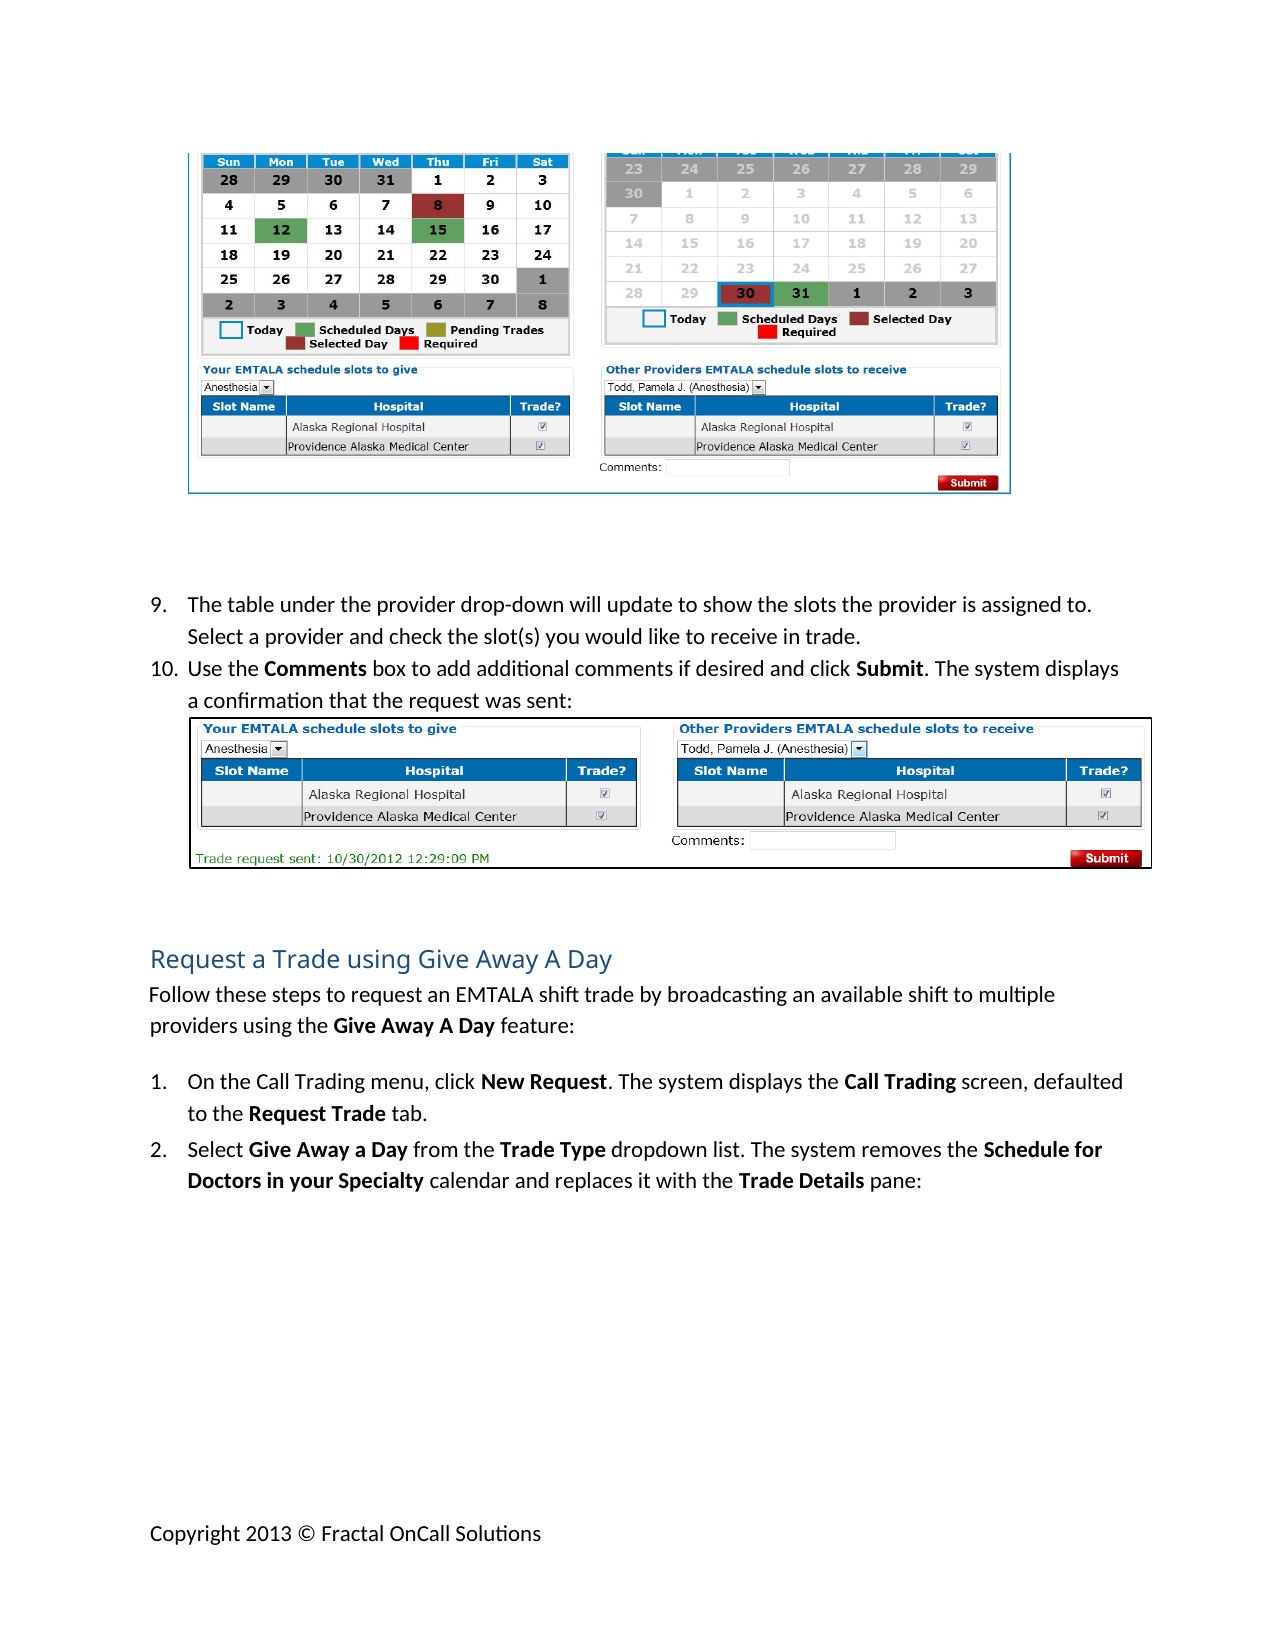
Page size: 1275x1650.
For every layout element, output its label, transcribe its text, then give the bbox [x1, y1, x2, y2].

text Select a provider and check the slot(s) you would like to receive in trade. [187, 622, 1127, 650]
list Use the Comments box to add additional comments if desired and click Submit. The system displays a confirmation that the request was sent: [150, 654, 1127, 714]
subtitle Request a Trade using Give Away A Day [150, 941, 1174, 976]
list The table under the provider drop-down will update to show the slots the provider is assigned to. [150, 590, 1127, 618]
text Follow these steps to request an EMTALA shift trade by broadcasting an available shift to multiple providers using the Give Away A Day feature: [148, 980, 1127, 1039]
picture [187, 153, 1013, 496]
list Select Give Away a Day from the Trade Type dropdown list. The system removes the Schedule for Doctors in your Specialty calendar and replaces it with the Trade Details pane: [150, 1135, 1127, 1194]
list On the Call Trading menu, click New Request. The system displays the Call Trading screen, defaulted to the Request Trade tab. [150, 1067, 1127, 1127]
picture [191, 719, 1151, 867]
